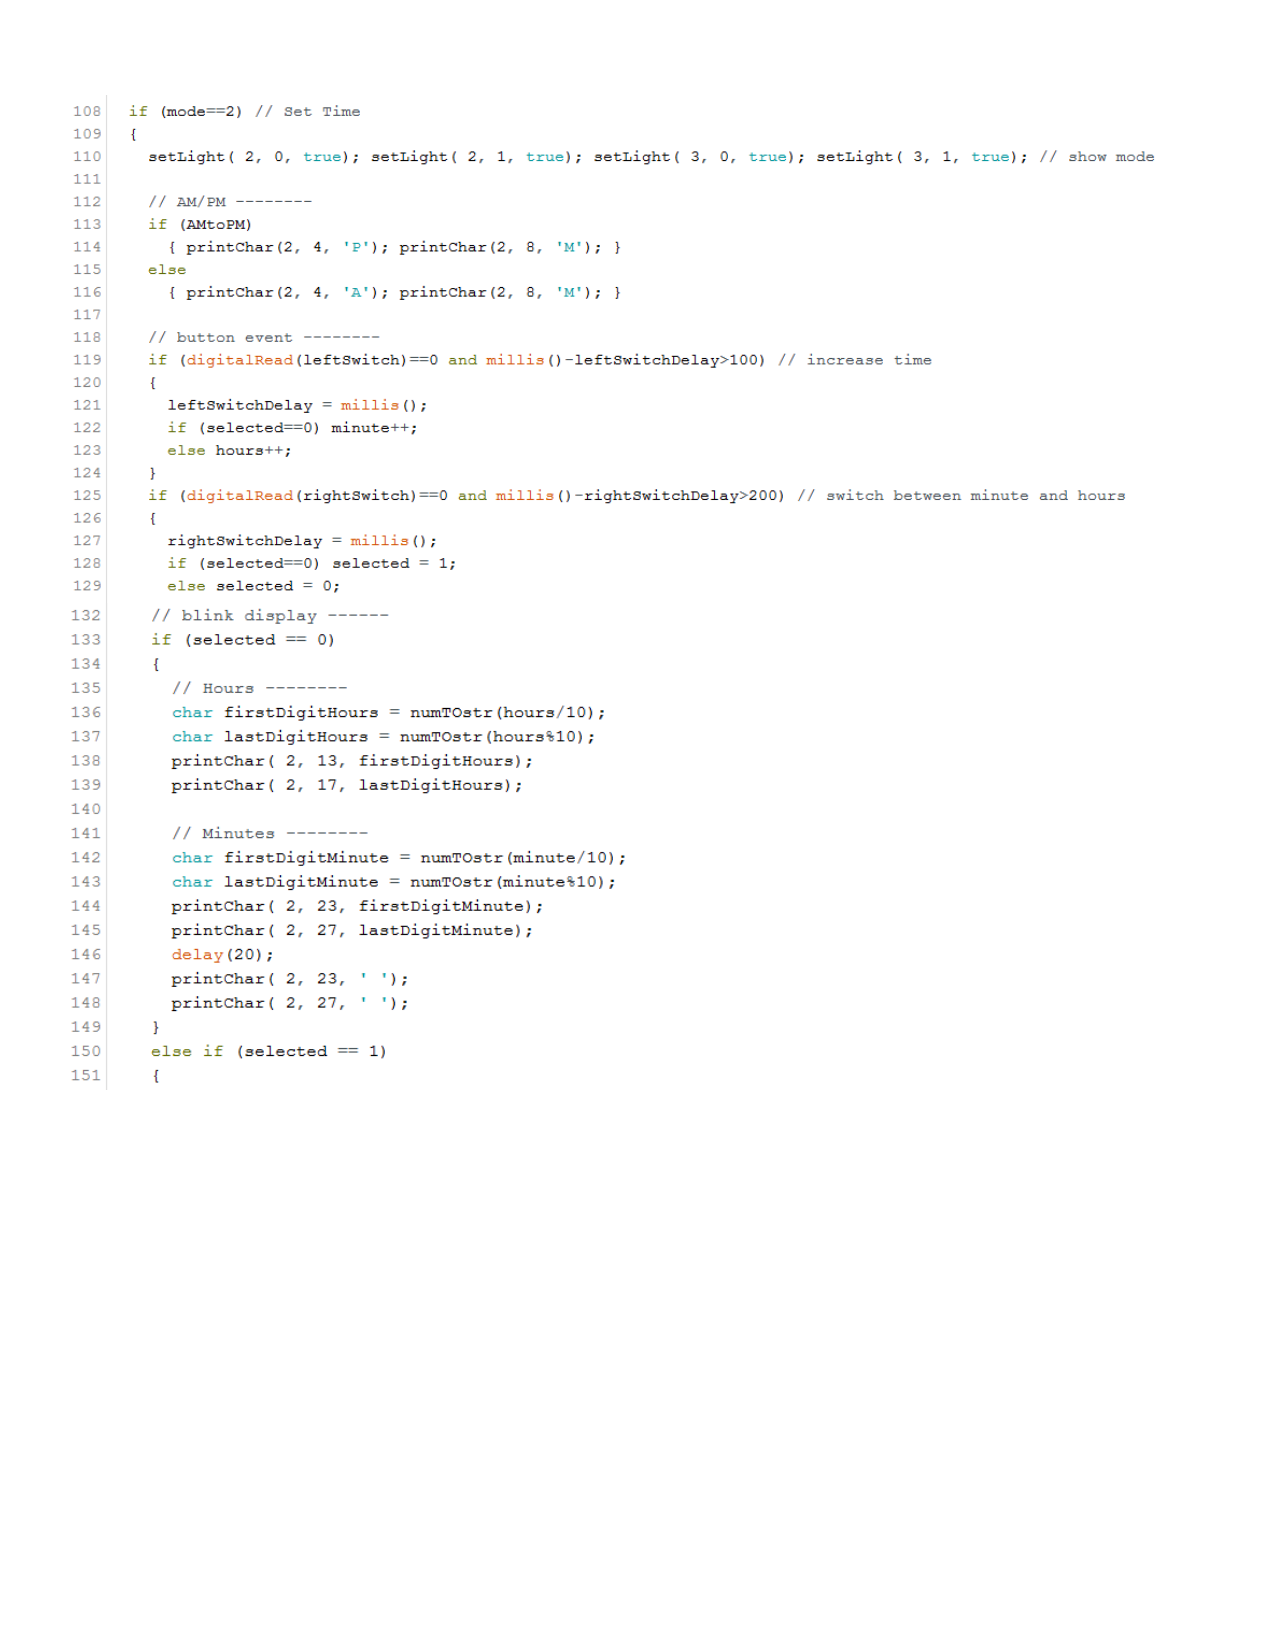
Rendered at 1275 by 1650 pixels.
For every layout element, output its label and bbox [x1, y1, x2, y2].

picture [60, 95, 1171, 1090]
